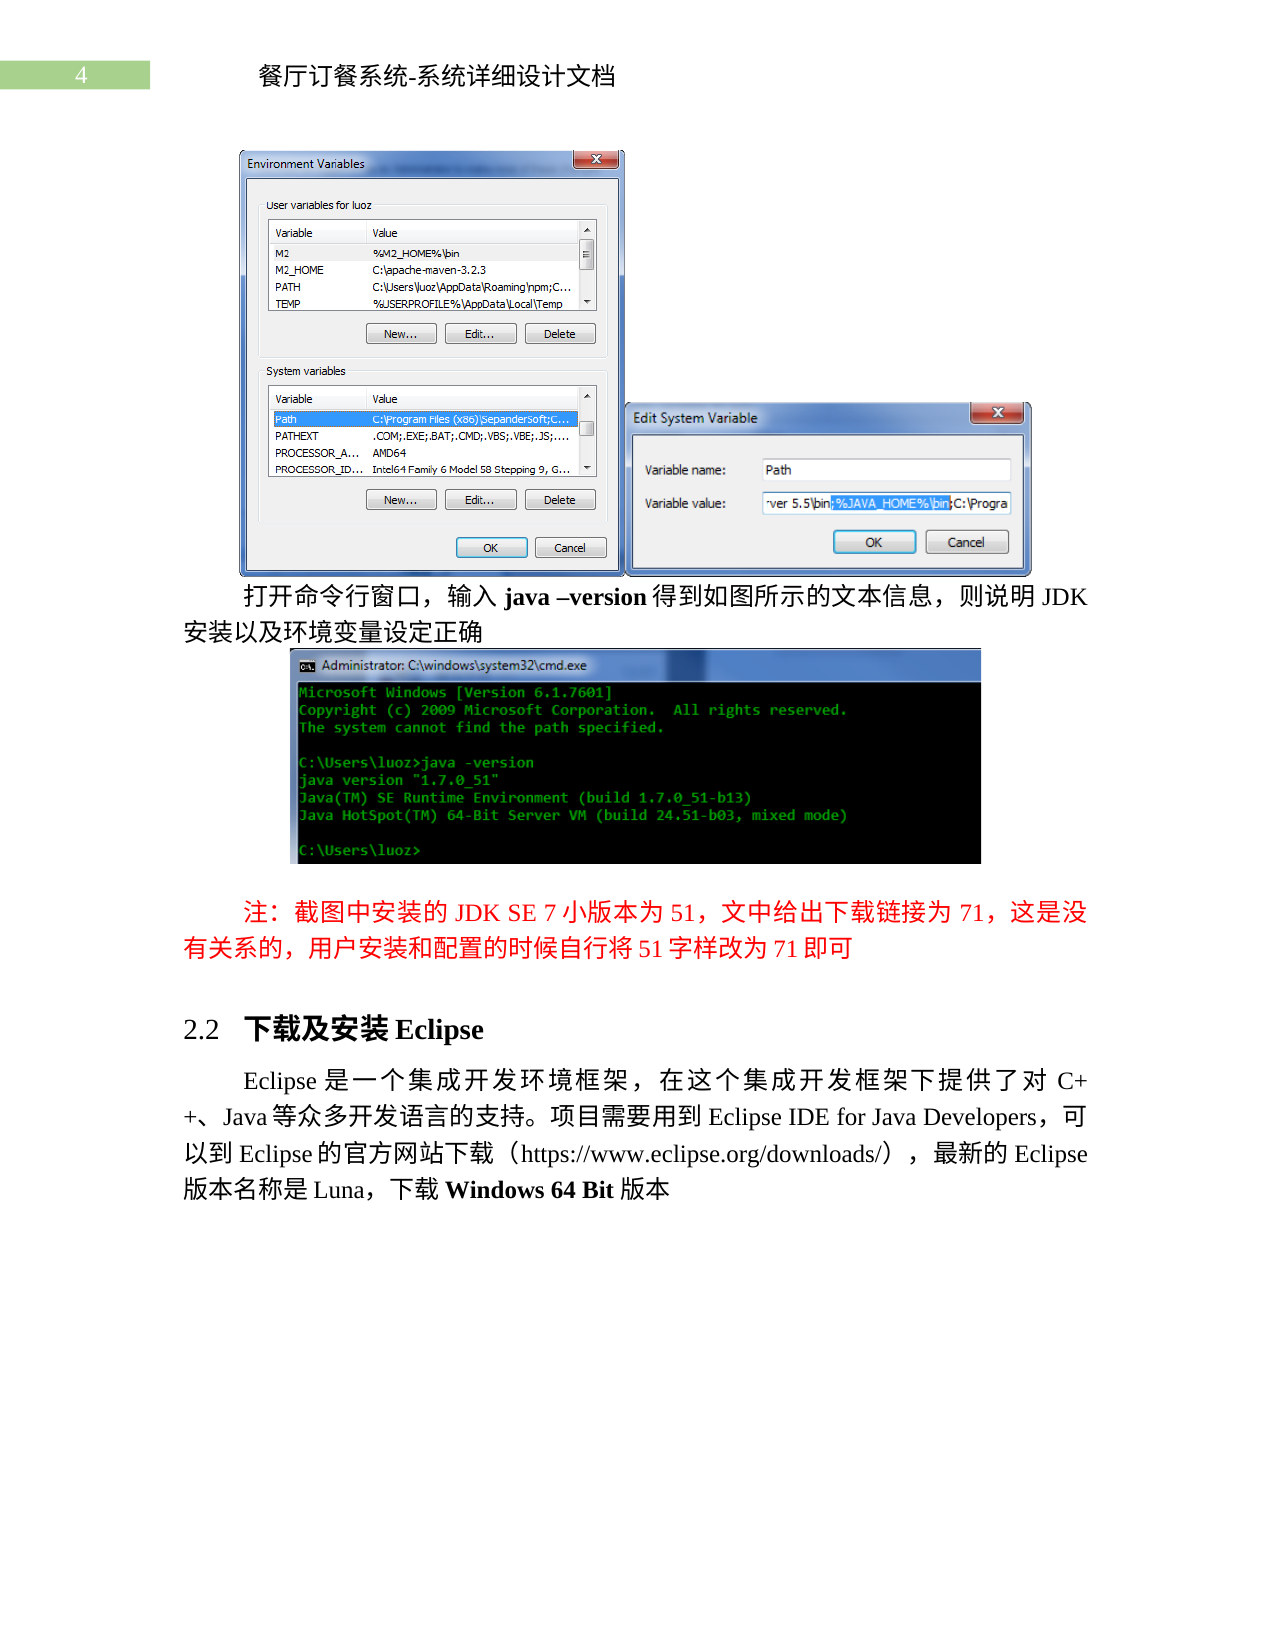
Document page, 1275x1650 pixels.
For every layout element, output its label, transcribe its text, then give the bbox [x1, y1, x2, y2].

picture [289, 648, 982, 864]
picture [239, 150, 1032, 577]
text Eclipse是一个集成开发环境框架，在这个集成开发框架下提供了对C++、Java等众多开发语言的支持。项目需要用到Eclipse IDE for Java Developers，可以到Eclipse的官方网站下载（https://www.eclipse.org/downloads/），最新的Eclipse版本名称是Luna，下载Windows 64 Bit 版本 [183, 1061, 1088, 1206]
text 注：截图中安装的JDK SE 7小版本为51，文中给出下载链接为71，这是没有关系的，用户安装和配置的时候自行将51字样改为71即可 [183, 892, 1088, 964]
subtitle 下载及安装Eclipse [183, 1006, 1088, 1048]
text 打开命令行窗口，输入java –version得到如图所示的文本信息，则说明JDK安装以及环境变量设定正确 [183, 576, 1088, 649]
